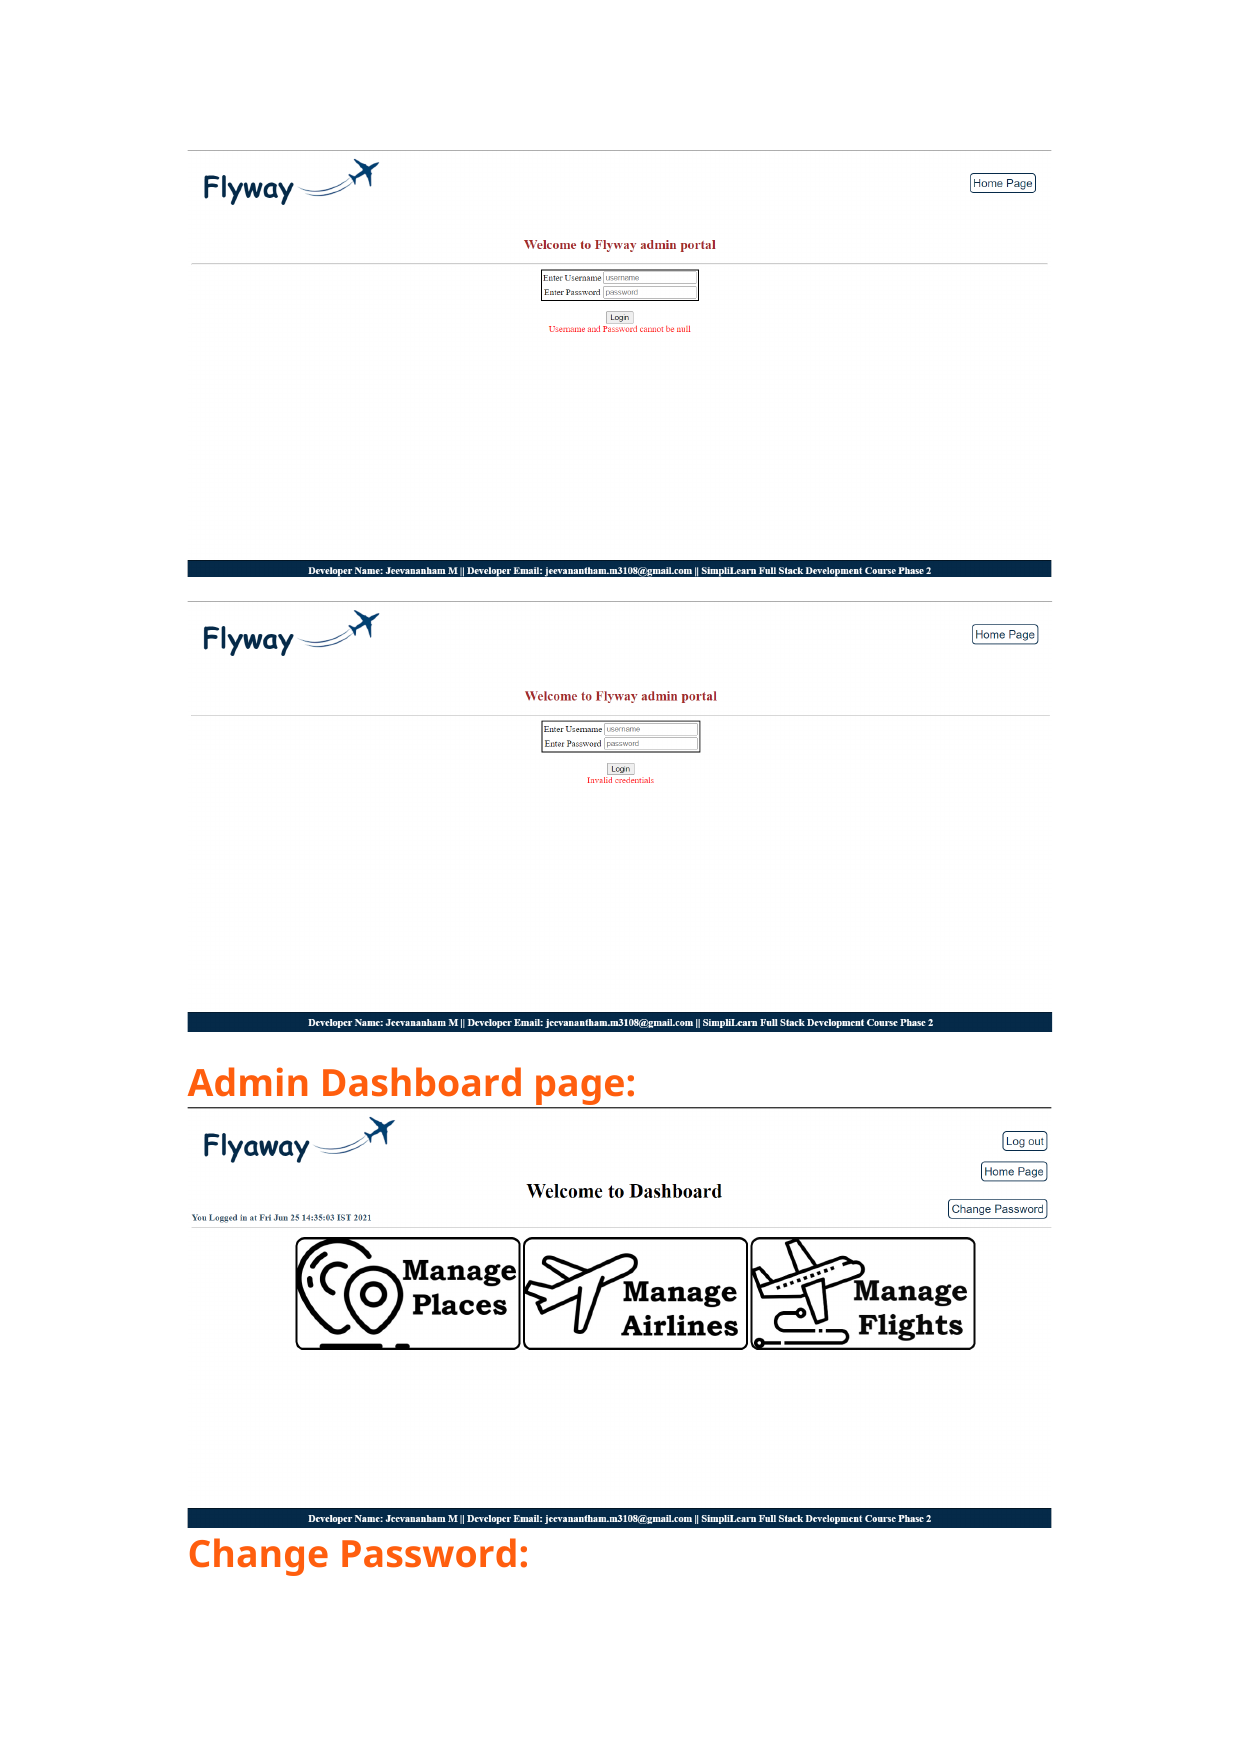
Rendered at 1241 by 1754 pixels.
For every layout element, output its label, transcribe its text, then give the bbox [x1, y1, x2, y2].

picture [187, 1107, 1052, 1528]
text Admin Dashboard page: [187, 1057, 1053, 1108]
text Change Password: [187, 1527, 1053, 1578]
picture [187, 601, 1053, 1032]
picture [187, 150, 1052, 577]
